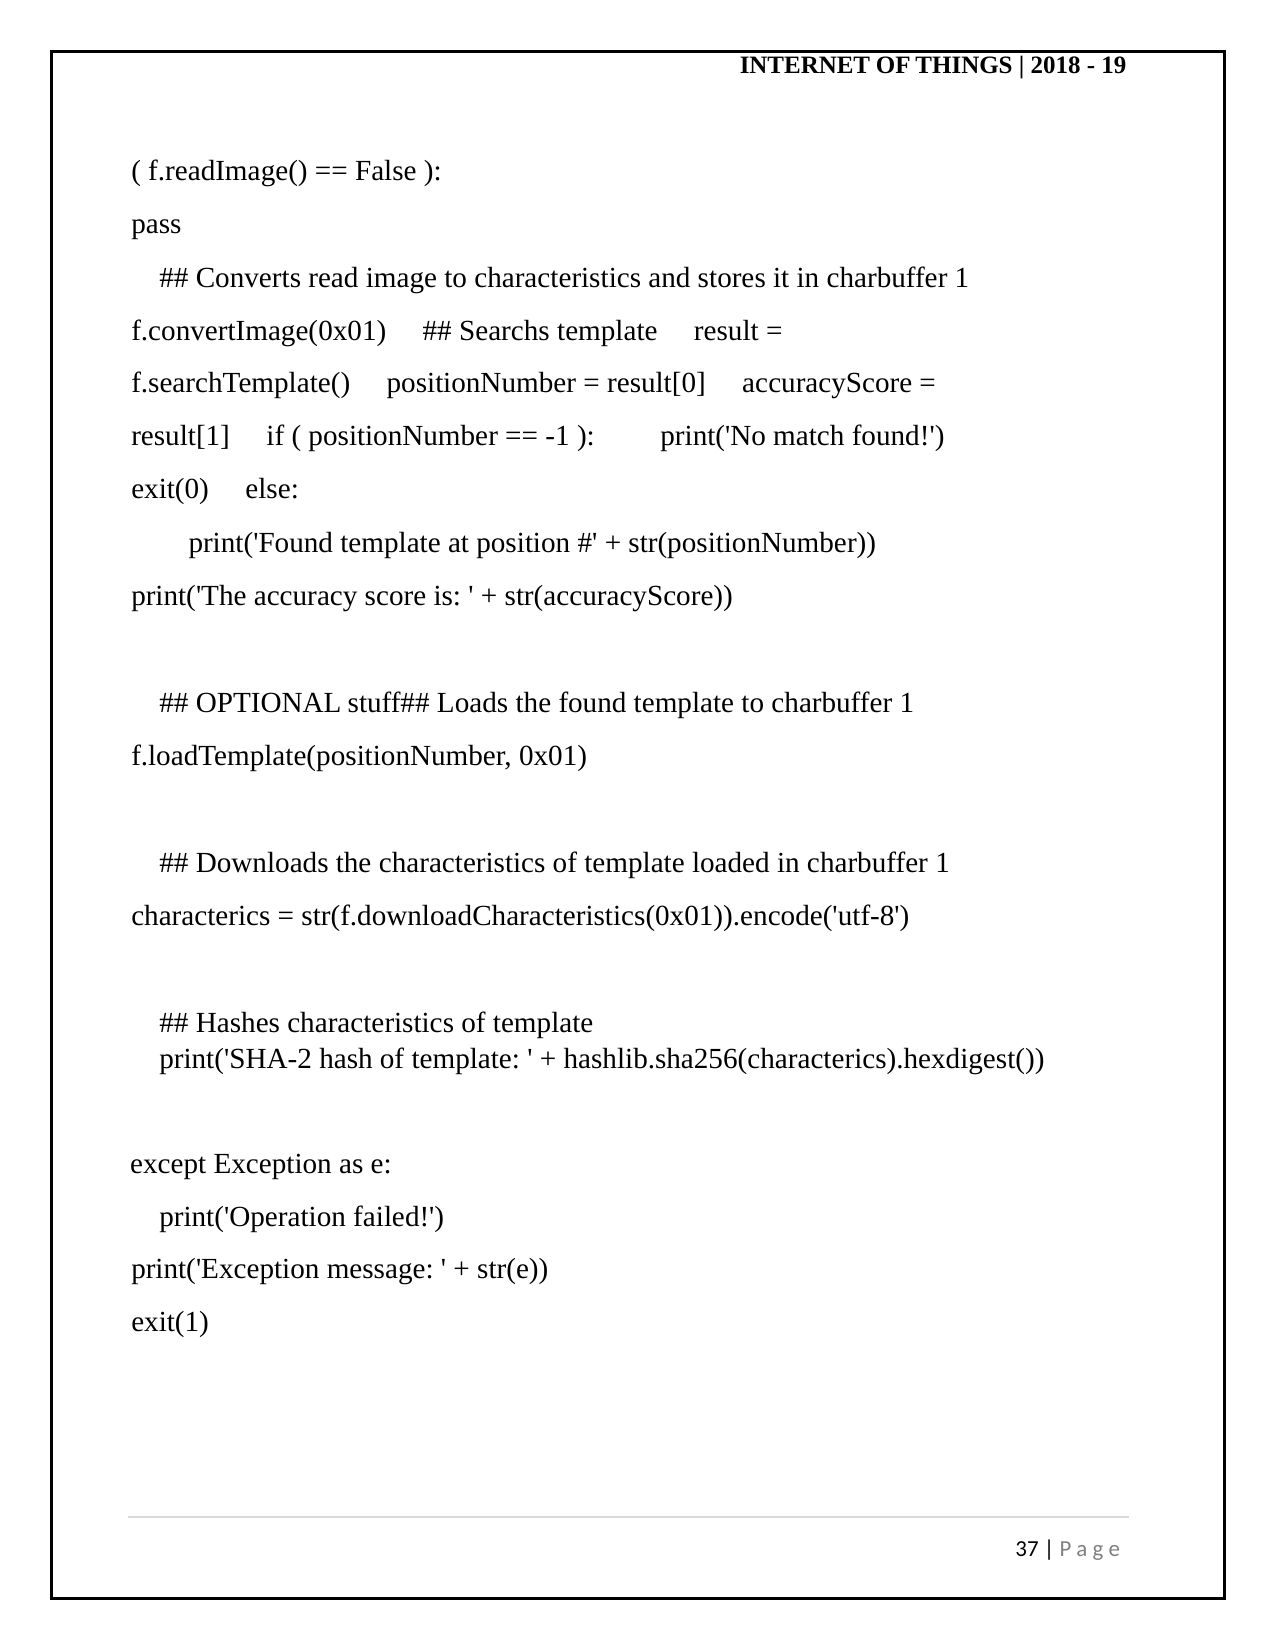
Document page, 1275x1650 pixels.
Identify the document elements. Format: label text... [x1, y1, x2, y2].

text print('Operation failed!') print('Exception message: ' + str(e)) exit(1) [130, 1199, 641, 1338]
text ## OPTIONAL stuff## Loads the found template to charbuffer 1 f.loadTemplate(positionNumber, 0x01) [130, 685, 1133, 772]
text ## Downloads the characteristics of template loaded in charbuffer 1 characterics = str(f.downloadCharacteristics(0x01)).encode('utf-8') [130, 845, 1097, 932]
text print('SHA-2 hash of template: ' + hashlib.sha256(characterics).hexdigest()) [130, 1041, 1133, 1074]
text except Exception as e: [130, 1146, 1133, 1179]
text ## Converts read image to characteristics and stores it in charbuffer 1 f.convertImage(0x01) ## Searchs template result = f.searchTemplate() positionNumber = result[0] accuracyScore = result[1] if ( positionNumber == -1 ): print('No match found!') exit(0) else: [130, 260, 970, 504]
text print('Found template at position #' + str(positionNumber)) print('The accuracy score is: ' + str(accuracyScore)) [130, 525, 999, 611]
text ## Hashes characteristics of template [130, 1005, 1133, 1038]
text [130, 153, 543, 240]
